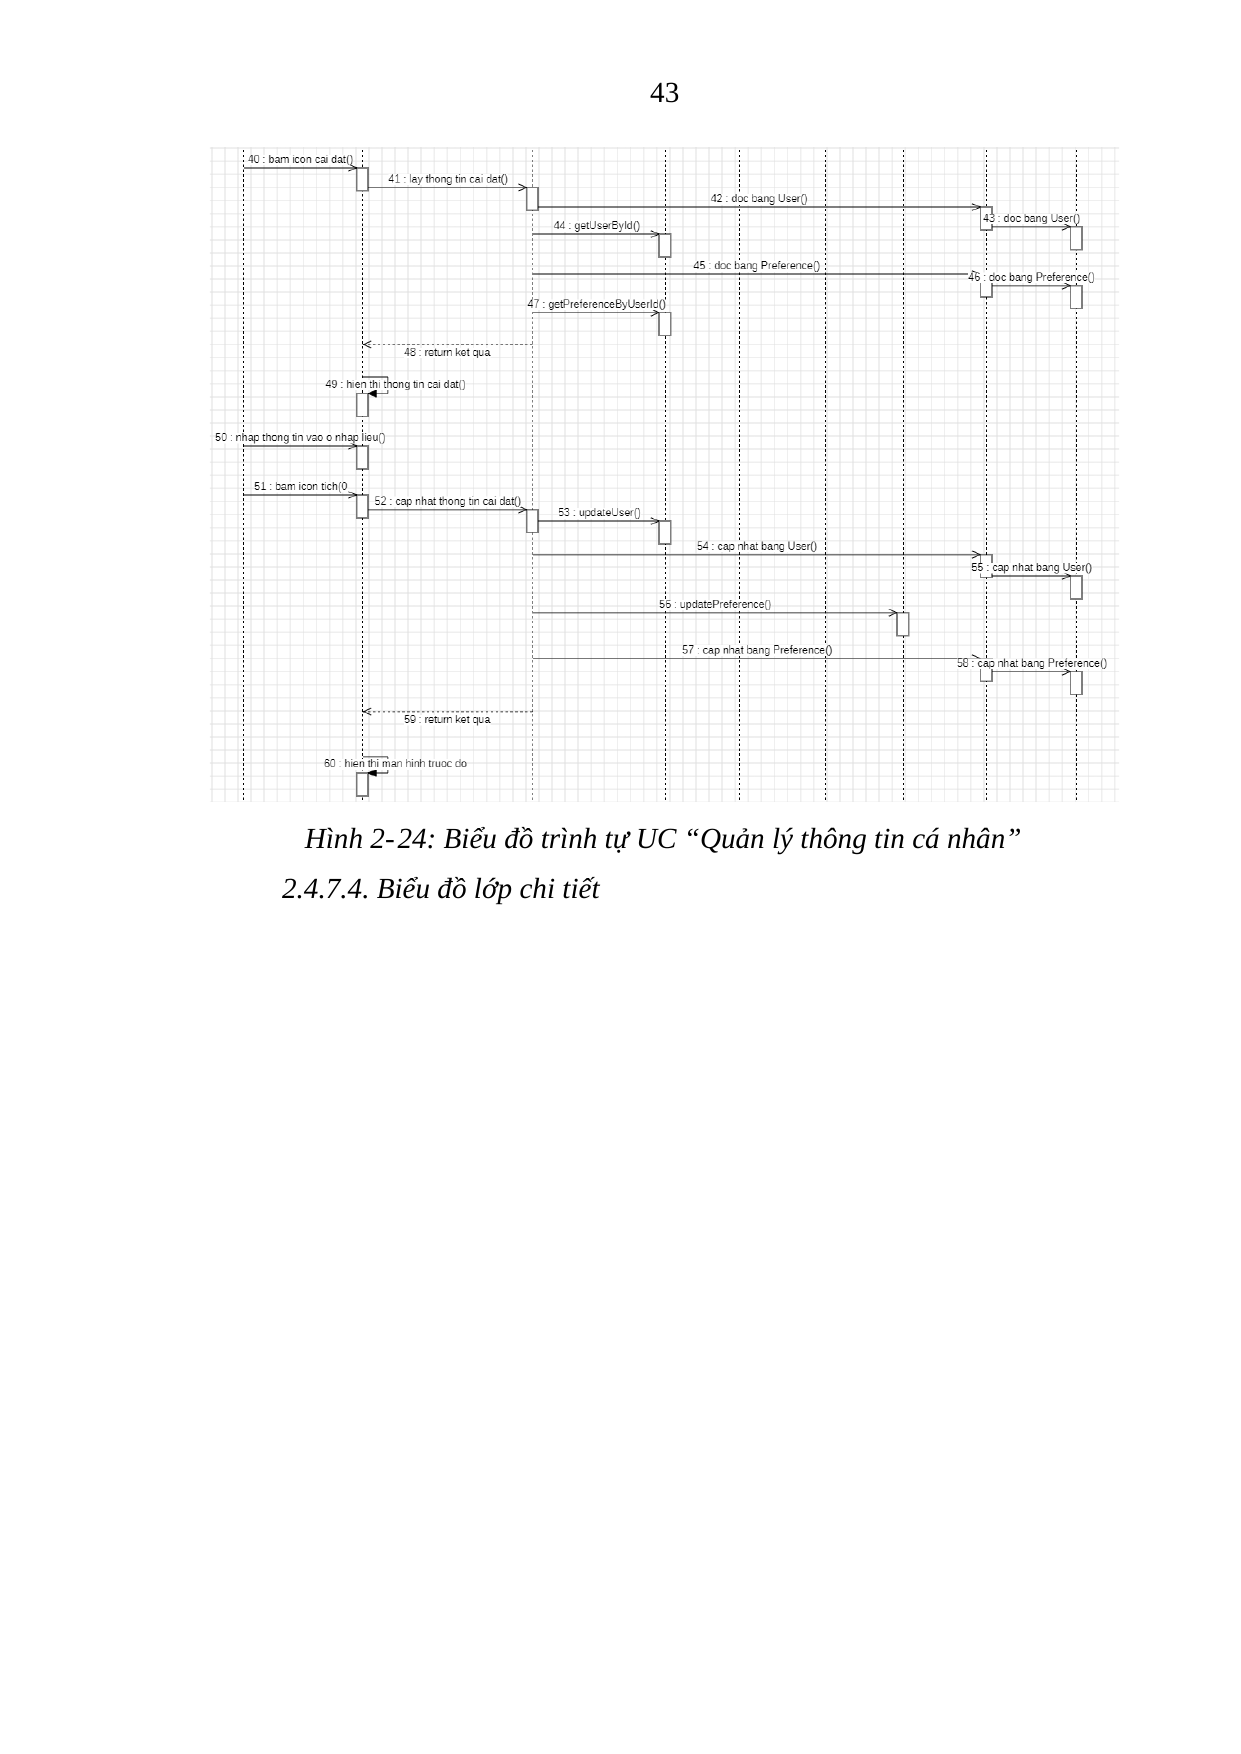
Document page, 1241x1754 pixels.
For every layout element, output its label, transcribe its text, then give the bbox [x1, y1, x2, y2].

text Biểu đồ lớp chi tiết [282, 871, 1122, 905]
picture [209, 147, 1120, 802]
text Hình 2-24: Biểu đồ trình tự UC “Quản lý thông tin cá nhân” [207, 821, 1122, 854]
